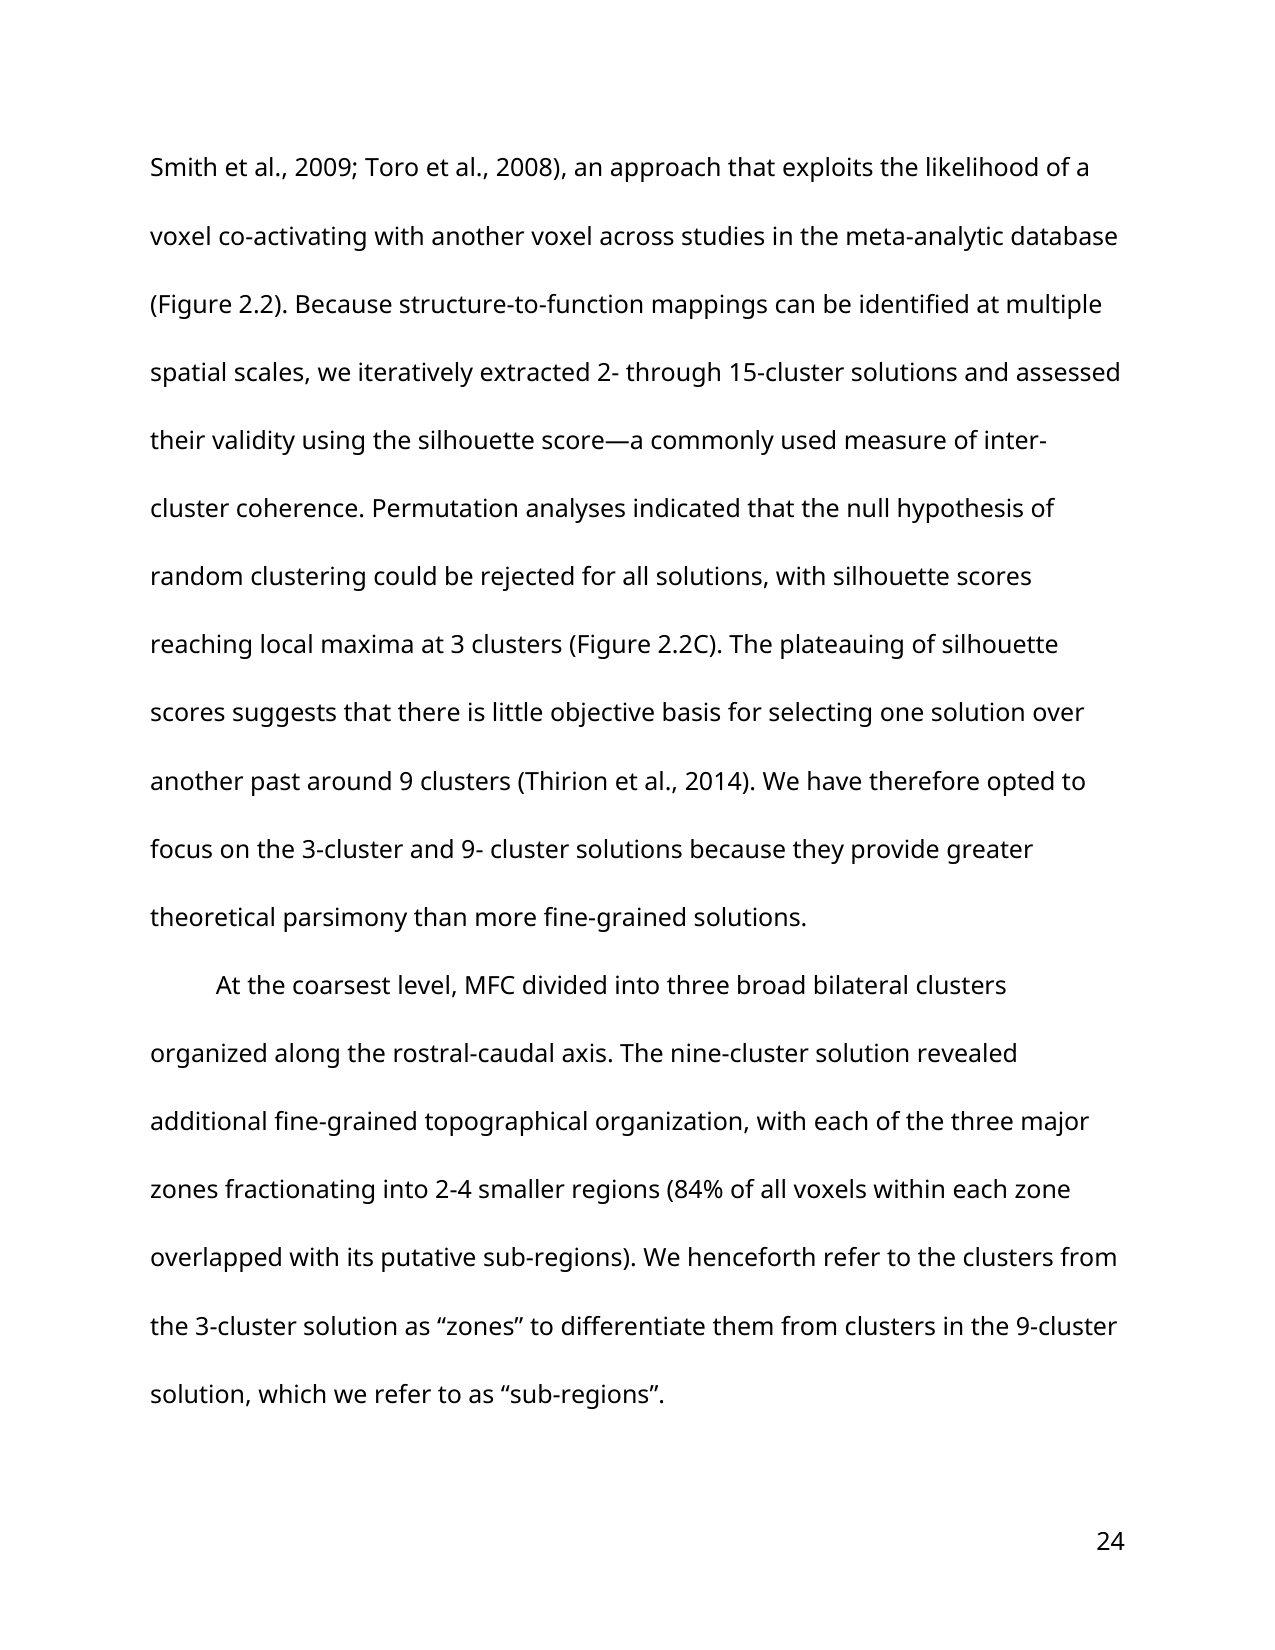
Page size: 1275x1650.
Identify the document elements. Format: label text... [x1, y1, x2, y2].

text At the coarsest level, MFC divided into three broad bilateral clusters organized along the rostral-caudal axis. The nine-cluster solution revealed additional fine-grained topographical organization, with each of the three major zones fractionating into 2-4 smaller regions (84% of all voxels within each zone overlapped with its putative sub-regions). We henceforth refer to the clusters from the 3-cluster solution as “zones” to differentiate them from clusters in the 9-cluster solution, which we refer to as “sub-regions”. [150, 967, 1125, 1410]
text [150, 150, 1125, 933]
